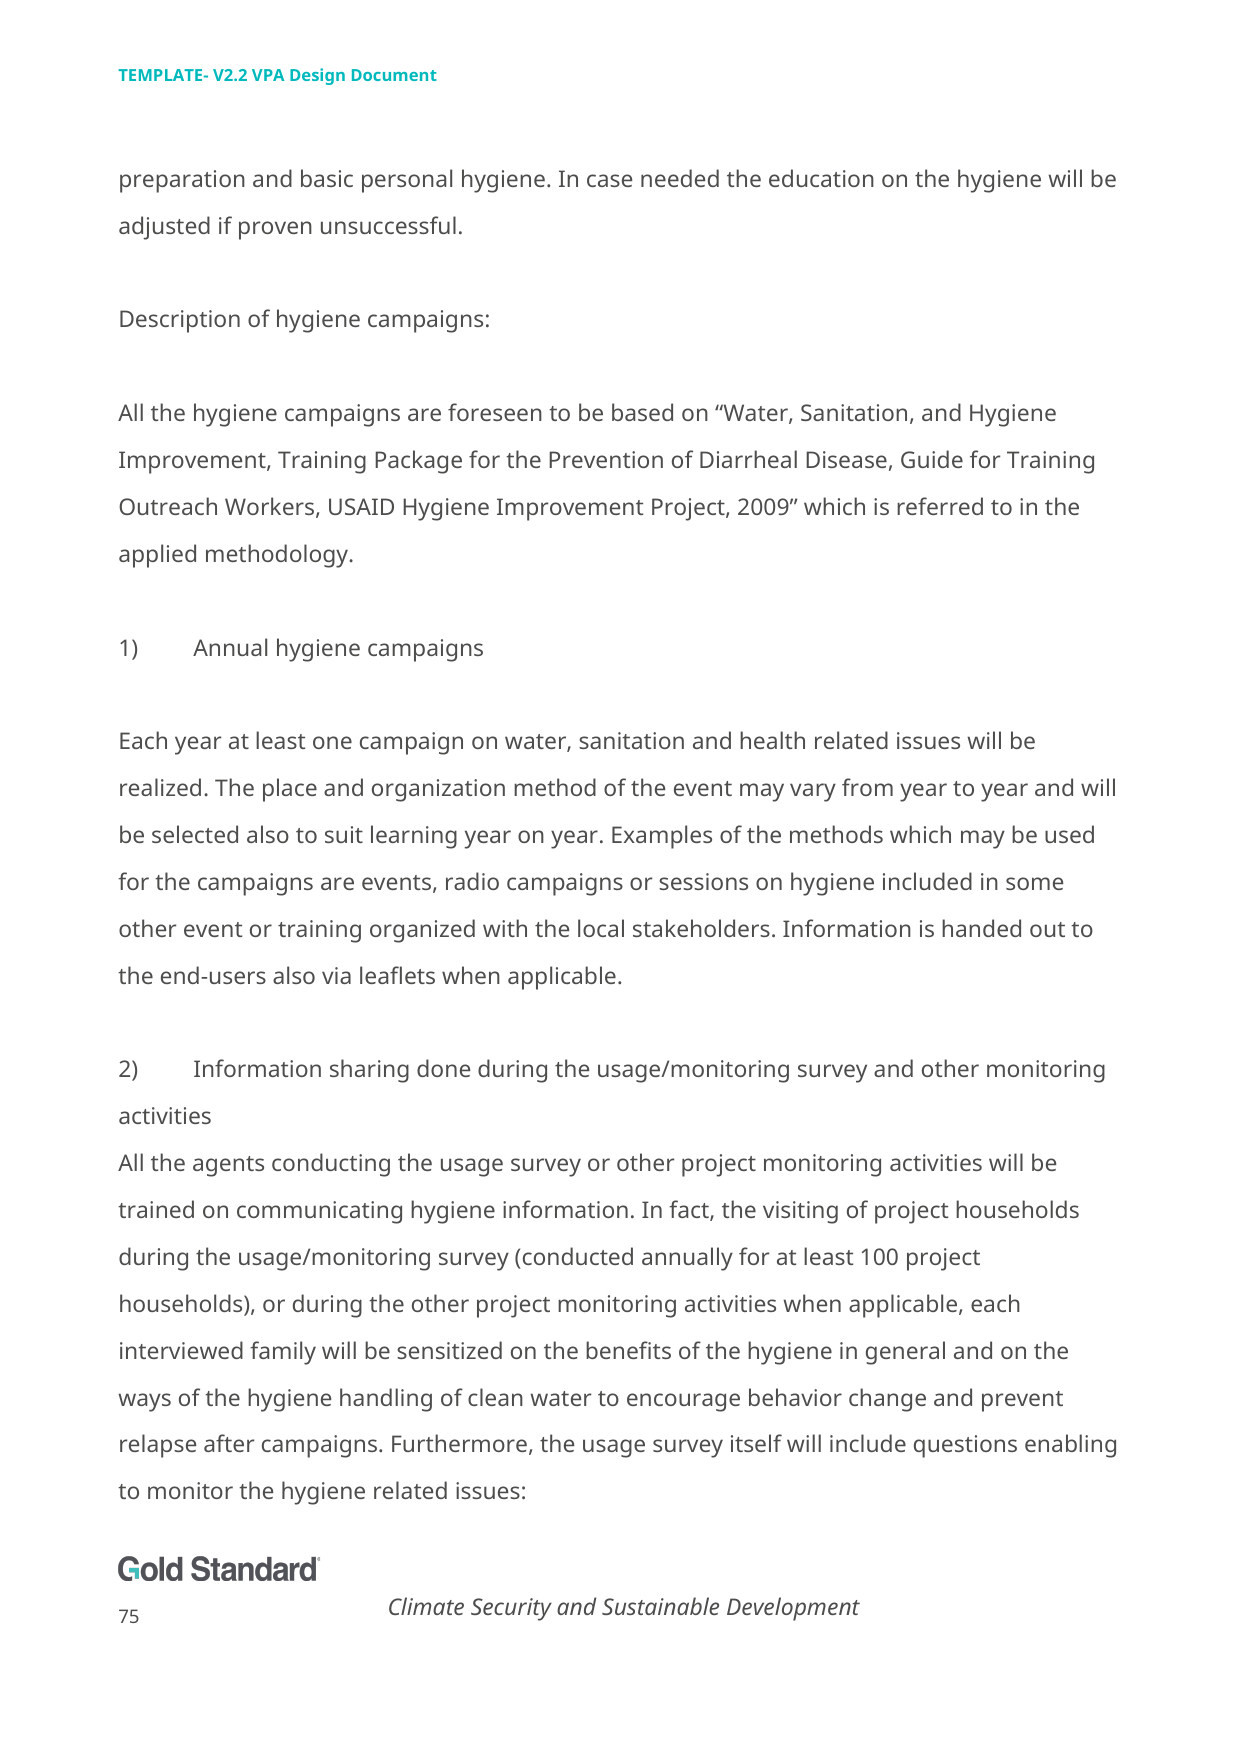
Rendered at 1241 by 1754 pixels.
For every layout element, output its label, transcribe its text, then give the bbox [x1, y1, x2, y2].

picture [118, 1556, 321, 1581]
text 1) Annual hygiene campaigns [118, 632, 1122, 663]
text Description of hygiene campaigns: [118, 303, 1122, 335]
text All the agents conducting the usage survey or other project monitoring activities will be trained on communicating hygiene information. In fact, the visiting of project households during the usage/monitoring survey (conducted annually for at least 100 project households), or during the other project monitoring activities when applicable, each interviewed family will be sensitized on the benefits of the hygiene in general and on the ways of the hygiene handling of clean water to encourage behavior change and prevent relapse after campaigns. Furthermore, the usage survey itself will include questions enabling to monitor the hygiene related issues: [118, 1147, 1122, 1507]
text 2) Information sharing done during the usage/monitoring survey and other monitoring activities [118, 1053, 1122, 1132]
text Each year at least one campaign on water, sanitation and health related issues will be realized. The place and organization method of the event may vary from year to year and will be selected also to suit learning year on year. Examples of the methods which may be used for the campaigns are events, radio campaigns or sessions on hygiene included in some other event or training organized with the local stakeholders. Information is handed out to the end-users also via leaflets when applicable. [118, 725, 1122, 991]
text All the hygiene campaigns are foreseen to be based on “Water, Sanitation, and Hygiene Improvement, Training Package for the Prevention of Diarrheal Disease, Guide for Training Outreach Workers, USAID Hygiene Improvement Project, 2009” which is referred to in the applied methodology. [118, 397, 1122, 569]
